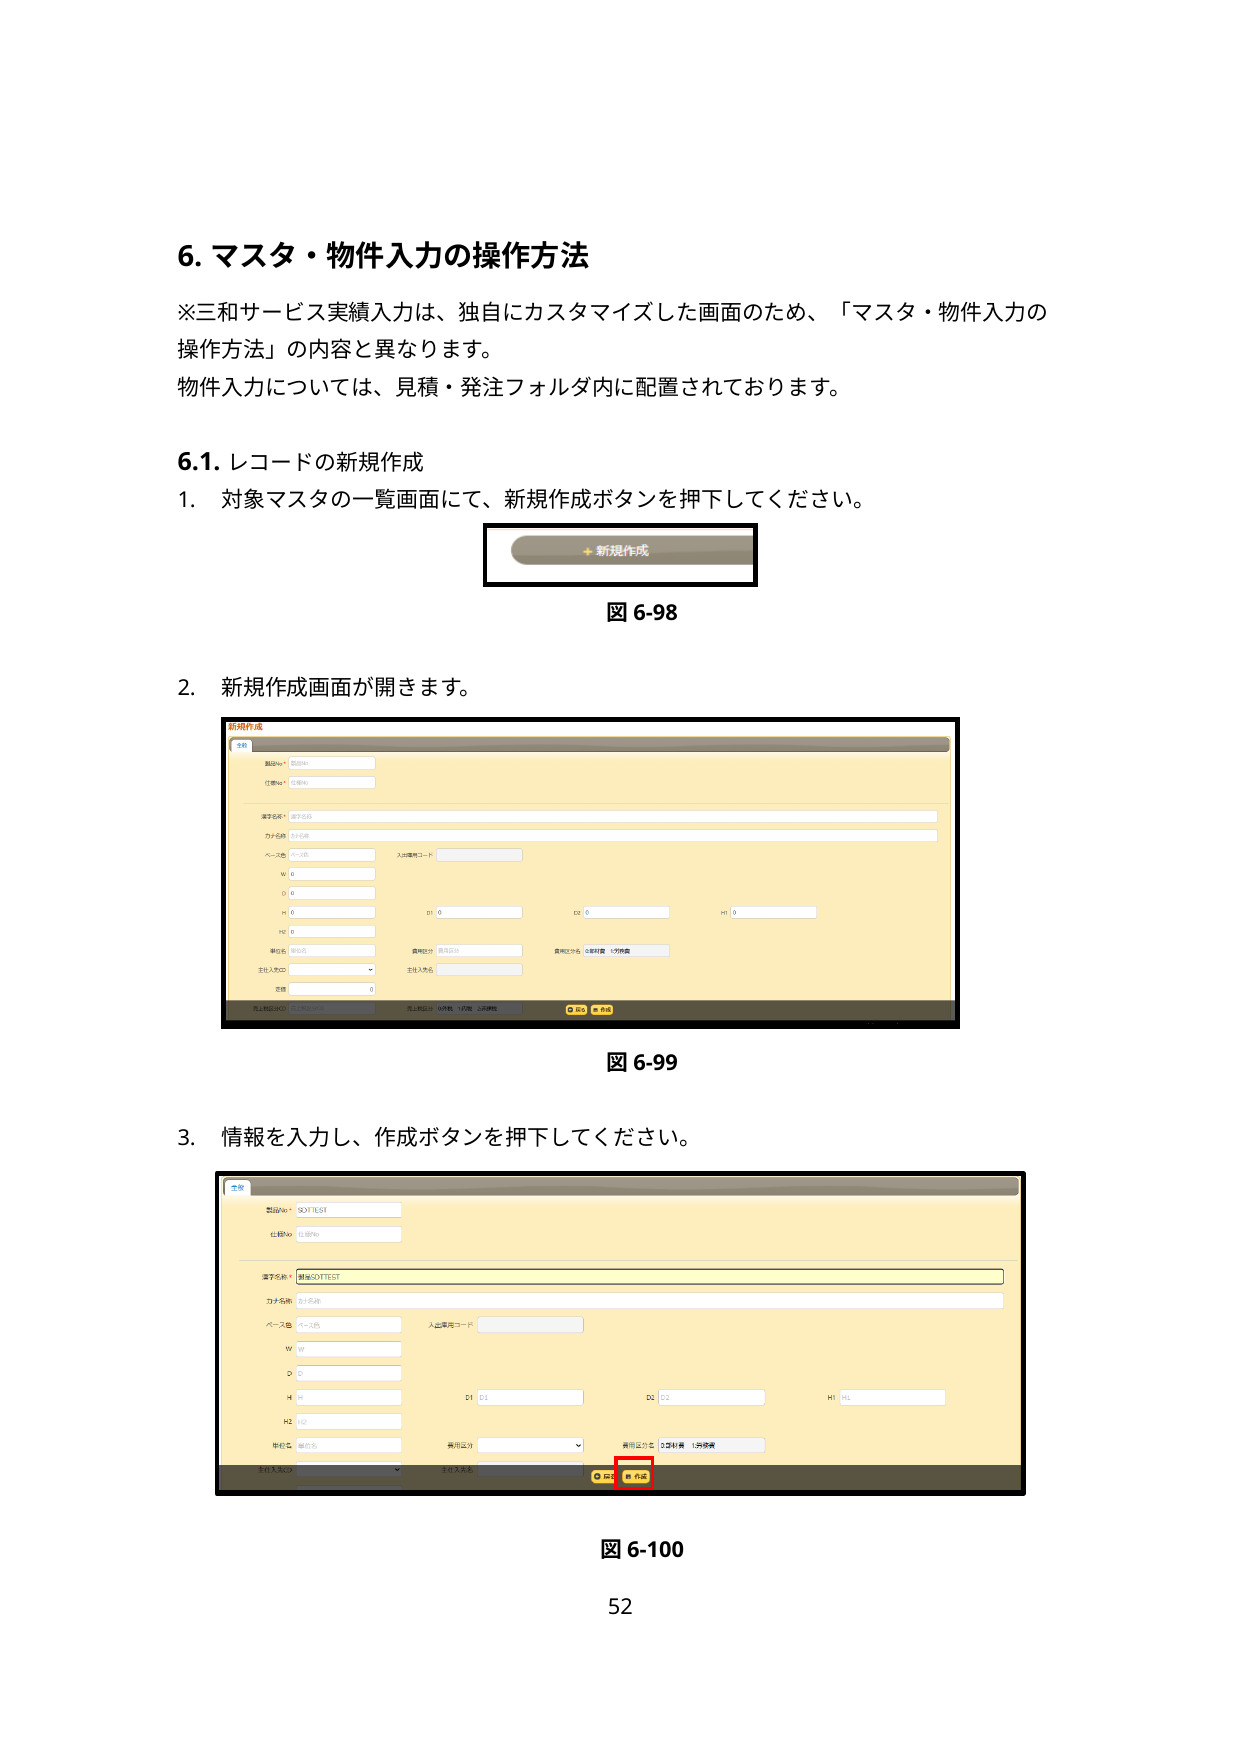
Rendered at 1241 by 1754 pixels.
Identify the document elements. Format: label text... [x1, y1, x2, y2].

picture [226, 722, 955, 1024]
text 物件入力については、見積・発注フォルダ内に配置されております。 [177, 367, 1063, 404]
picture [219, 1176, 1021, 1491]
list 図 6-2 [221, 1042, 1063, 1079]
list 対象マスタの一覧画面にて、新規作成ボタンを押下してください。 [177, 479, 1063, 517]
list 情報を入力し、作成ボタンを押下してください。 [177, 1117, 1063, 1154]
subtitle レコードの新規作成 [177, 442, 1041, 479]
list 新規作成画面が開きます。 [177, 667, 1063, 704]
text ※三和サービス実績入力は、独自にカスタマイズした画面のため、「マスタ・物件入力の操作方法」の内容と異なります。 [177, 292, 1063, 367]
picture [487, 528, 753, 582]
list 図 6-1 [221, 517, 1063, 629]
subtitle マスタ・物件入力の操作方法 [177, 217, 1063, 292]
